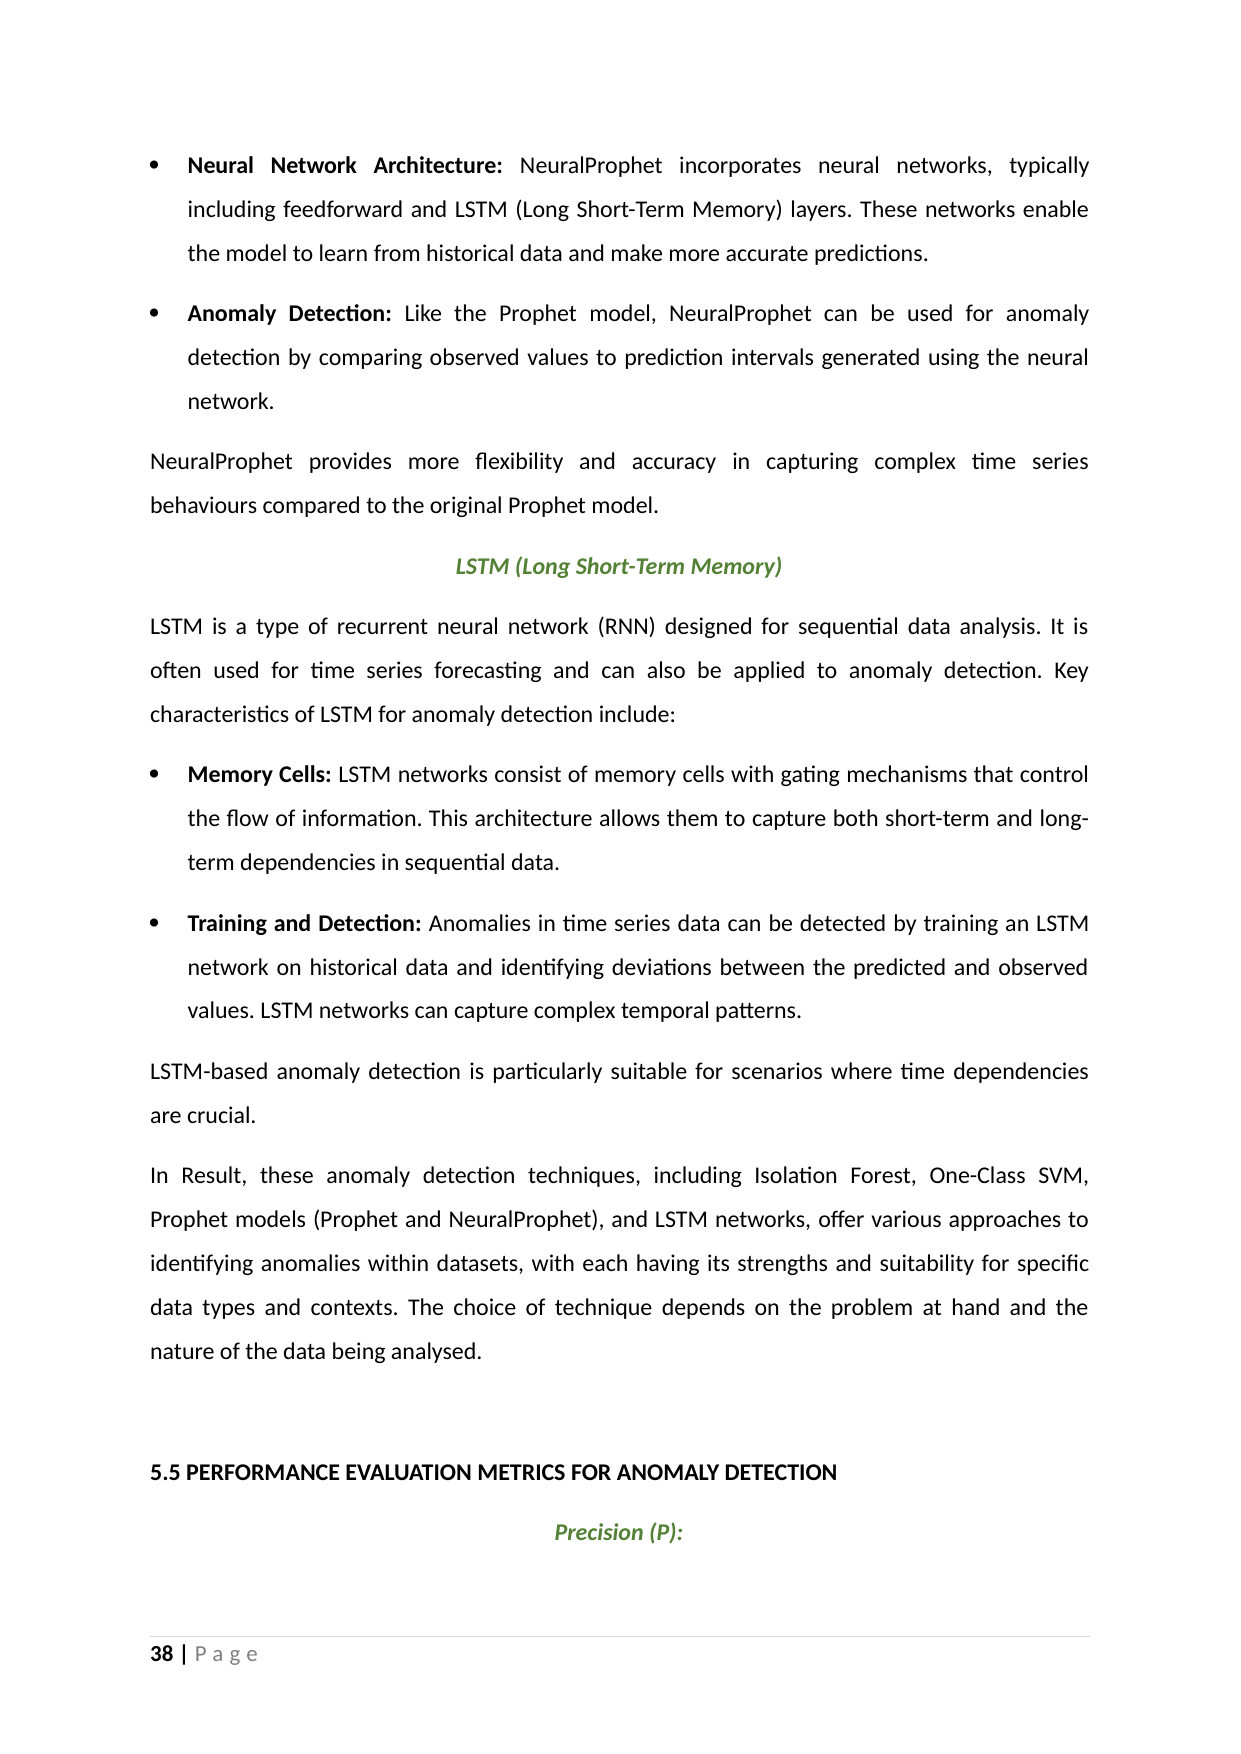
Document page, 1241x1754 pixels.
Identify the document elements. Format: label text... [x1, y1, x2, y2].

list Anomaly Detection: Like the Prophet model, NeuralProphet can be used for anomaly detection by comparing observed values to prediction intervals generated using the neural network. [150, 298, 1090, 415]
text LSTM is a type of recurrent neural network (RNN) designed for sequential data analysis. It is often used for time series forecasting and can also be applied to anomaly detection. Key characteristics of LSTM for anomaly detection include: [150, 611, 1090, 728]
text Precision (P): [150, 1517, 1090, 1547]
list Neural Network Architecture: NeuralProphet incorporates neural networks, typically including feedforward and LSTM (Long Short-Term Memory) layers. These networks enable the model to learn from historical data and make more accurate predictions. [150, 150, 1090, 267]
list Memory Cells: LSTM networks consist of memory cells with gating mechanisms that control the flow of information. This architecture allows them to capture both short-term and long-term dependencies in sequential data. [150, 759, 1090, 877]
text NeuralProphet provides more flexibility and accuracy in capturing complex time series behaviours compared to the original Prophet model. [150, 446, 1090, 519]
text 5.5 PERFORMANCE EVALUATION METRICS FOR ANOMALY DETECTION [150, 1457, 1090, 1486]
text LSTM-based anomaly detection is particularly suitable for scenarios where time dependencies are crucial. [150, 1056, 1090, 1129]
text In Result, these anomaly detection techniques, including Isolation Forest, One-Class SVM, Prophet models (Prophet and NeuralProphet), and LSTM networks, offer various approaches to identifying anomalies within datasets, with each having its strengths and suitability for specific data types and contexts. The choice of technique depends on the problem at hand and the nature of the data being analysed. [150, 1160, 1090, 1365]
list Training and Detection: Anomalies in time series data can be detected by training an LSTM network on historical data and identifying deviations between the predicted and observed values. LSTM networks can capture complex temporal patterns. [150, 908, 1090, 1025]
text LSTM (Long Short-Term Memory) [150, 551, 1090, 580]
